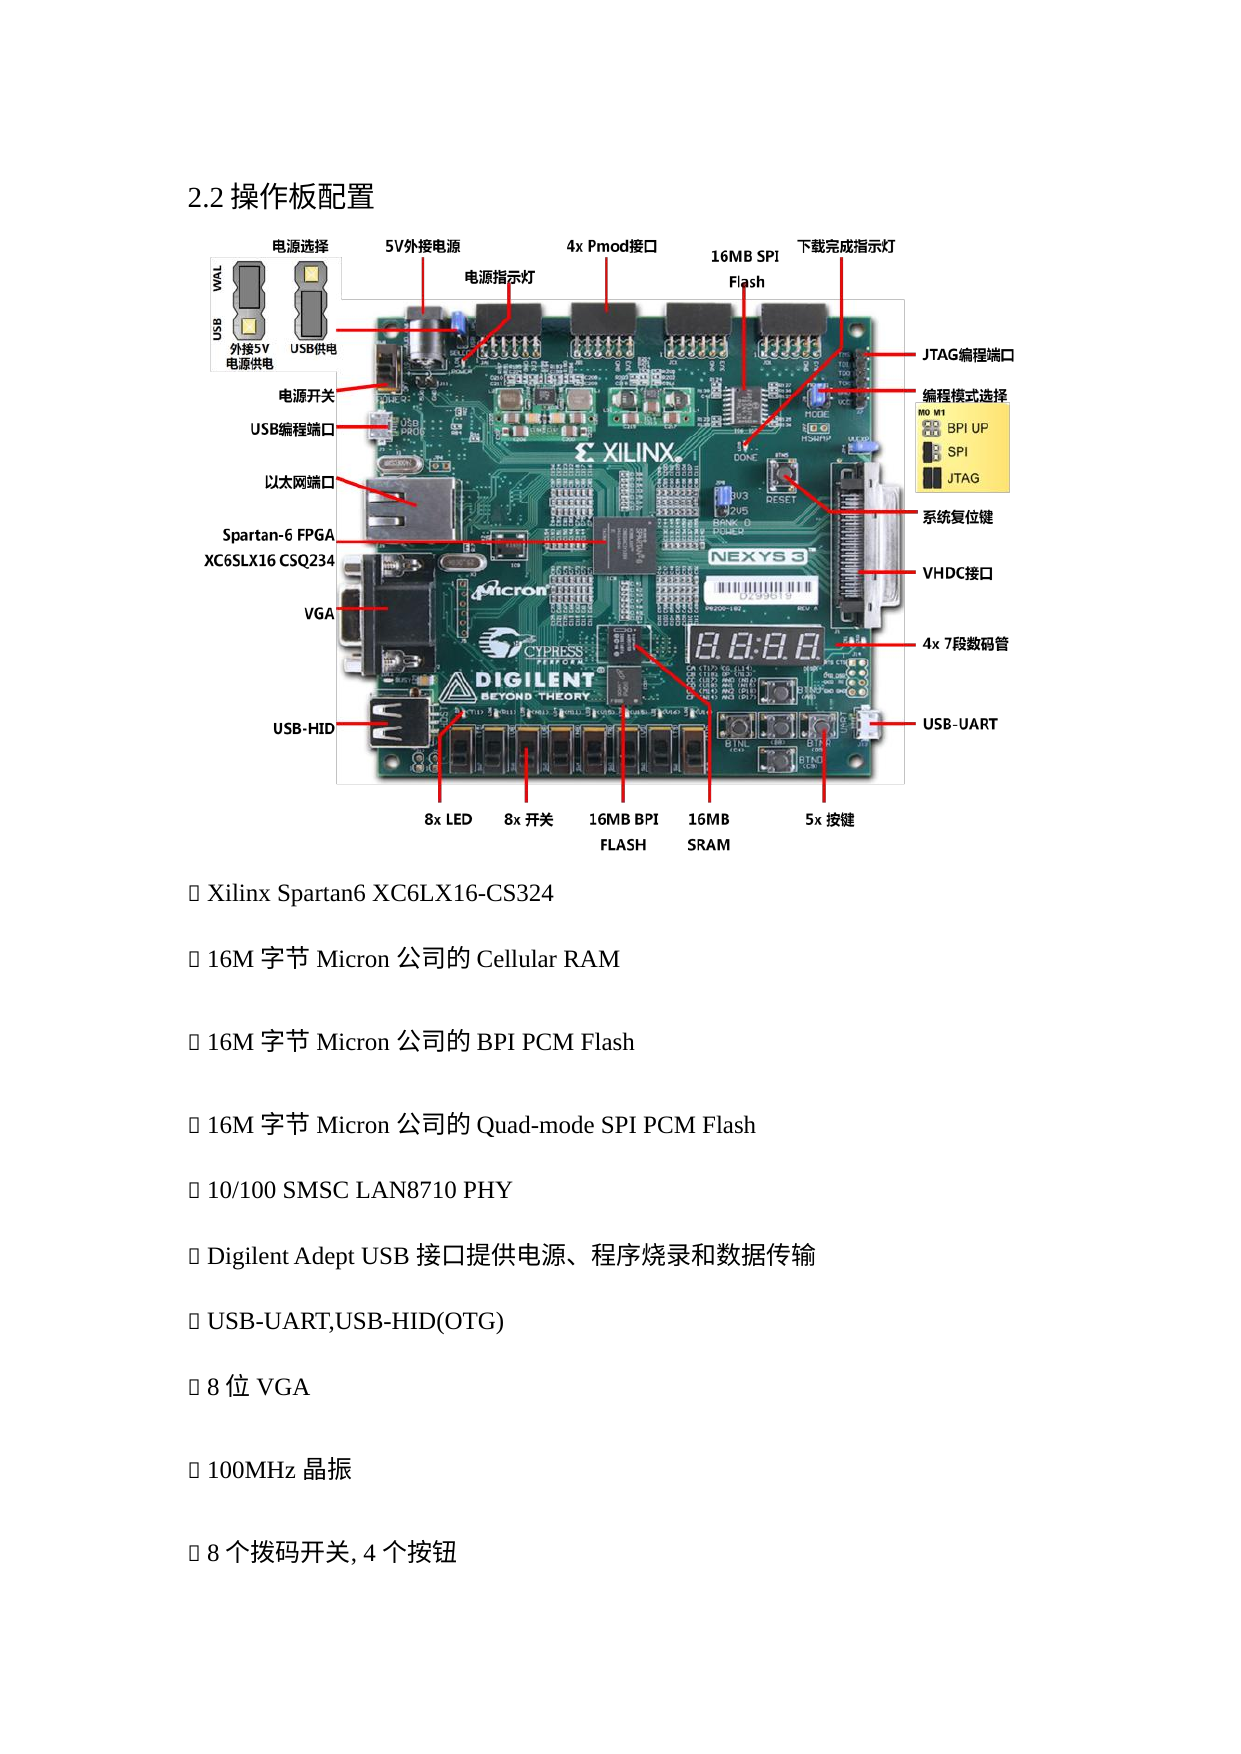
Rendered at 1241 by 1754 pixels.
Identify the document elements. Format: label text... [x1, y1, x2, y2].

list  16M 字节 Micron 公司的 Quad-mode SPI PCM Flash [187, 1091, 1053, 1156]
list  8 位 VGA [187, 1352, 1053, 1417]
list  16M 字节 Micron 公司的 BPI PCM Flash [187, 1007, 1053, 1072]
picture [187, 227, 1053, 857]
list  100MHz 晶振 [187, 1435, 1053, 1500]
list  8 个拨码开关, 4 个按钮 [187, 1518, 1053, 1583]
list  10/100 SMSC LAN8710 PHY [187, 1174, 1053, 1206]
list  Xilinx Spartan6 XC6LX16-CS324 [187, 877, 1053, 909]
list  USB-UART,USB-HID(OTG) [187, 1304, 1053, 1337]
list  16M 字节 Micron 公司的 Cellular RAM [187, 924, 1053, 989]
list  Digilent Adept USB 接口提供电源、程序烧录和数据传输 [187, 1221, 1053, 1286]
list 2.2操作板配置 [187, 162, 1053, 227]
